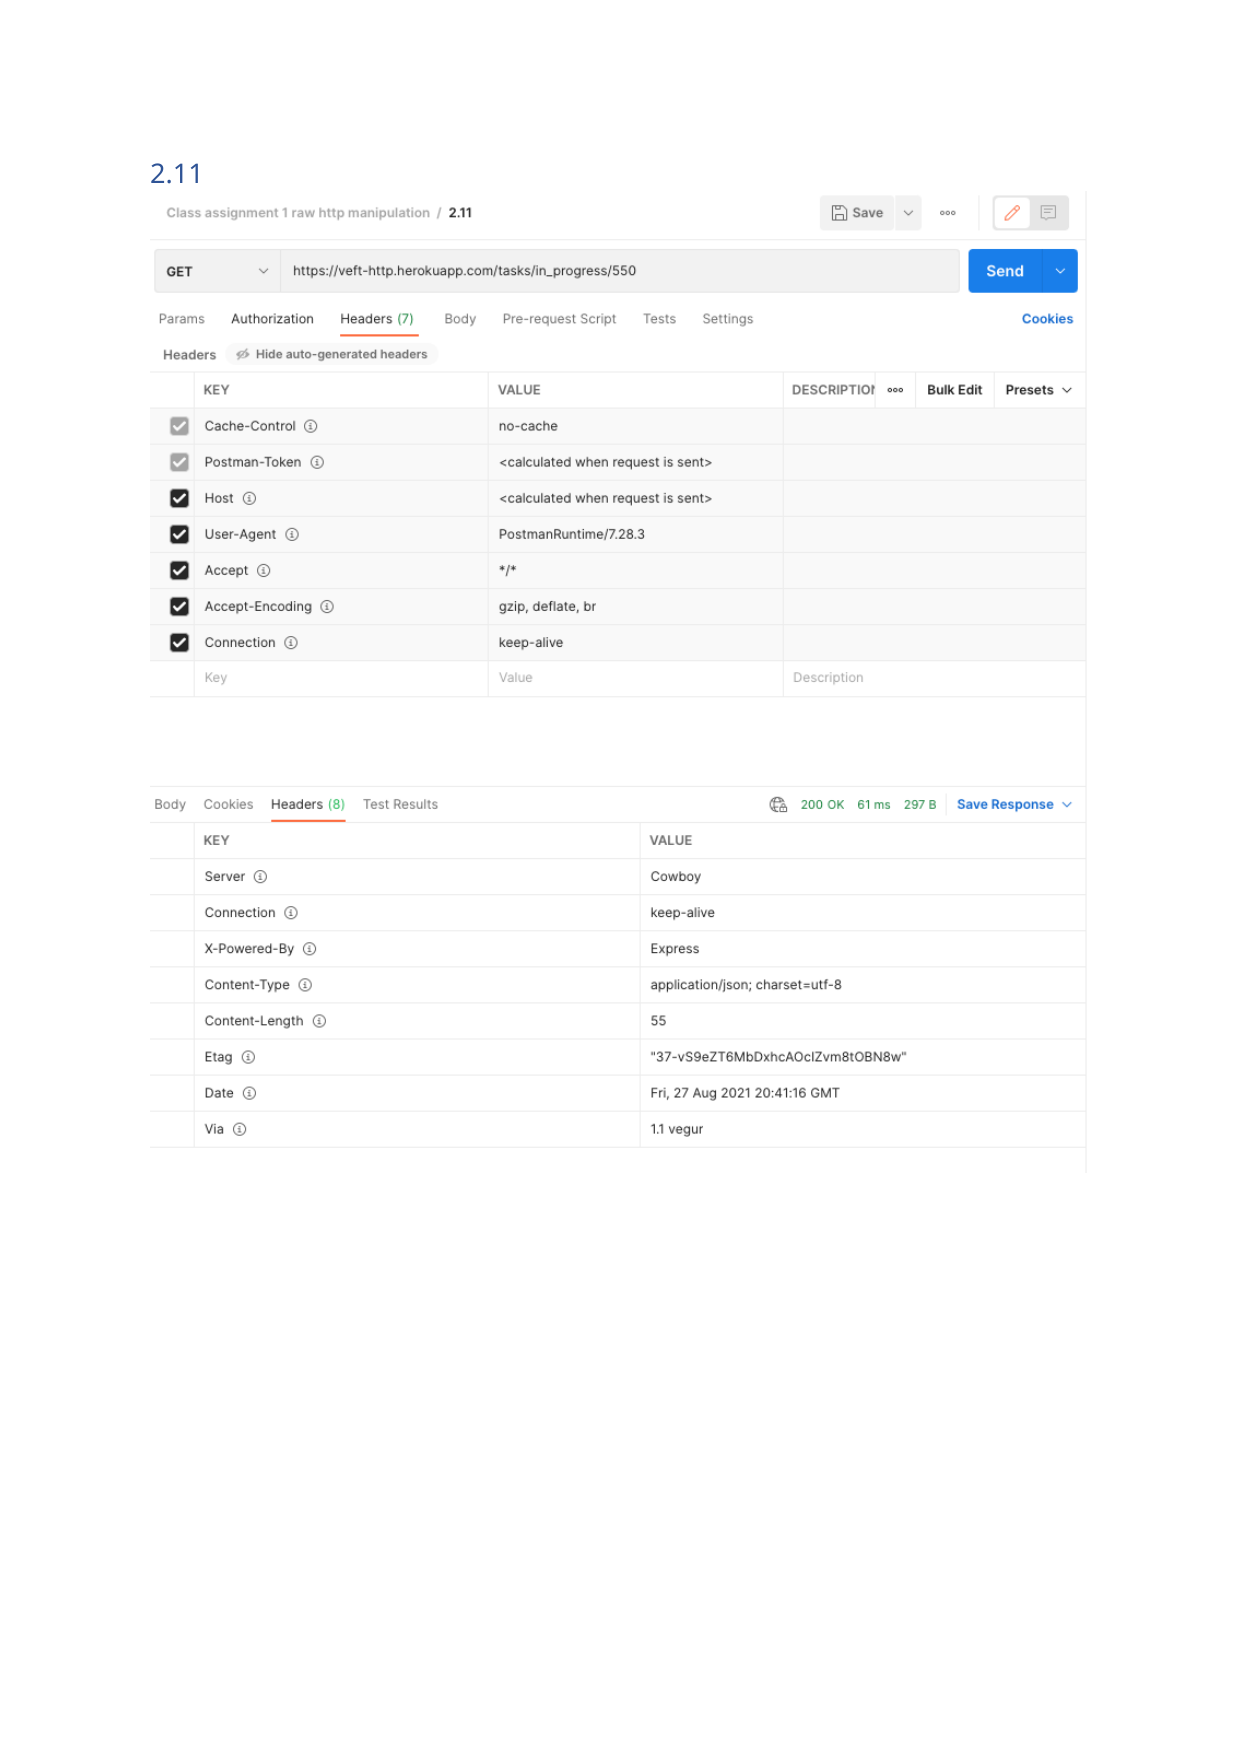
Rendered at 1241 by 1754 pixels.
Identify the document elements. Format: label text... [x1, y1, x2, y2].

subtitle 2.11 [150, 154, 1090, 191]
picture [150, 191, 1091, 1173]
